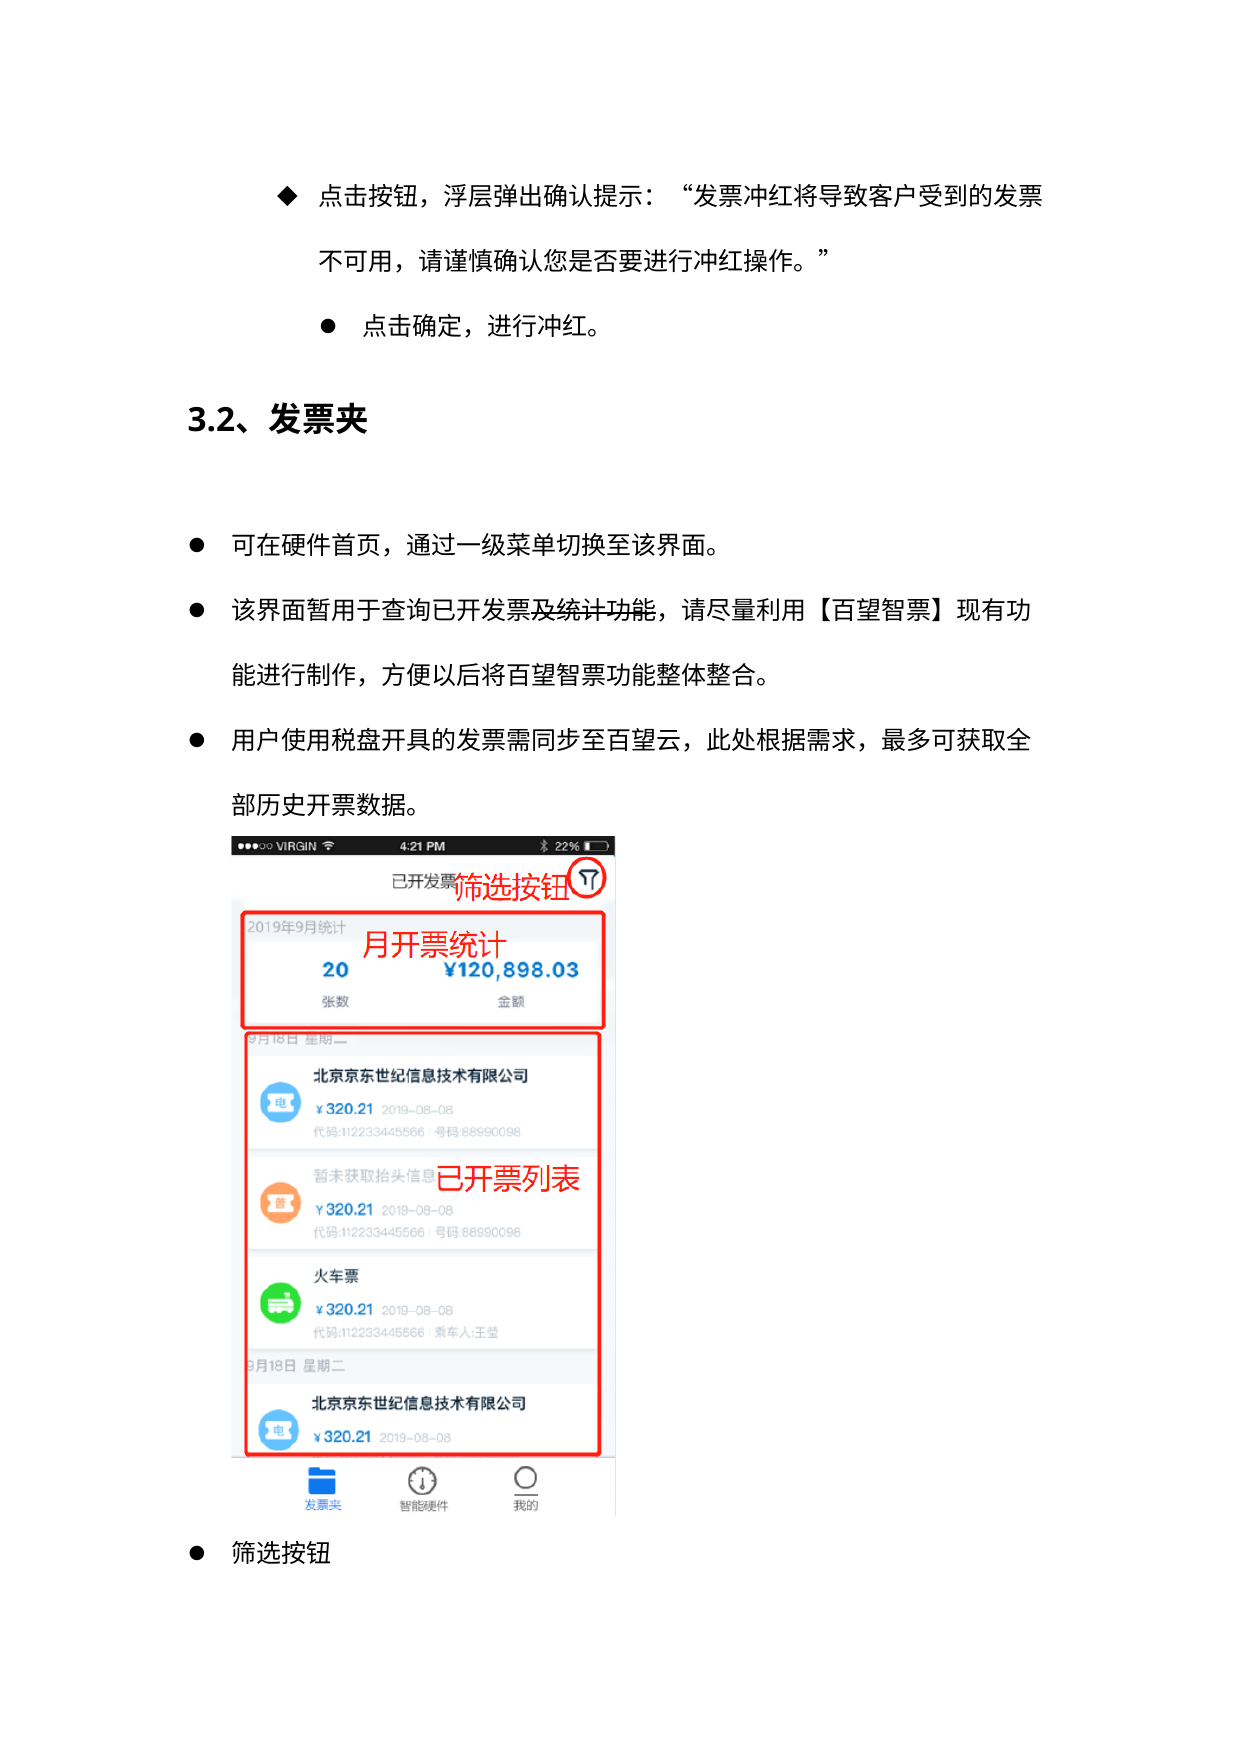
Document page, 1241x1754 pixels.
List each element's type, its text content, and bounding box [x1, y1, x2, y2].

list 点击确定，进行冲红。 [319, 292, 1053, 357]
list 可在硬件首页，通过一级菜单切换至该界面。 [187, 511, 1053, 576]
list 点击按钮，浮层弹出确认提示：“发票冲红将导致客户受到的发票不可用，请谨慎确认您是否要进行冲红操作。” [275, 162, 1053, 292]
picture [231, 836, 615, 1516]
list 用户使用税盘开具的发票需同步至百望云，此处根据需求，最多可获取全部历史开票数据。 [187, 706, 1053, 836]
subtitle 3.2、发票夹 [187, 384, 1053, 449]
list 筛选按钮 [187, 1519, 1053, 1584]
list 该界面暂用于查询已开发票及统计功能，请尽量利用【百望智票】现有功能进行制作，方便以后将百望智票功能整体整合。 [187, 576, 1053, 706]
